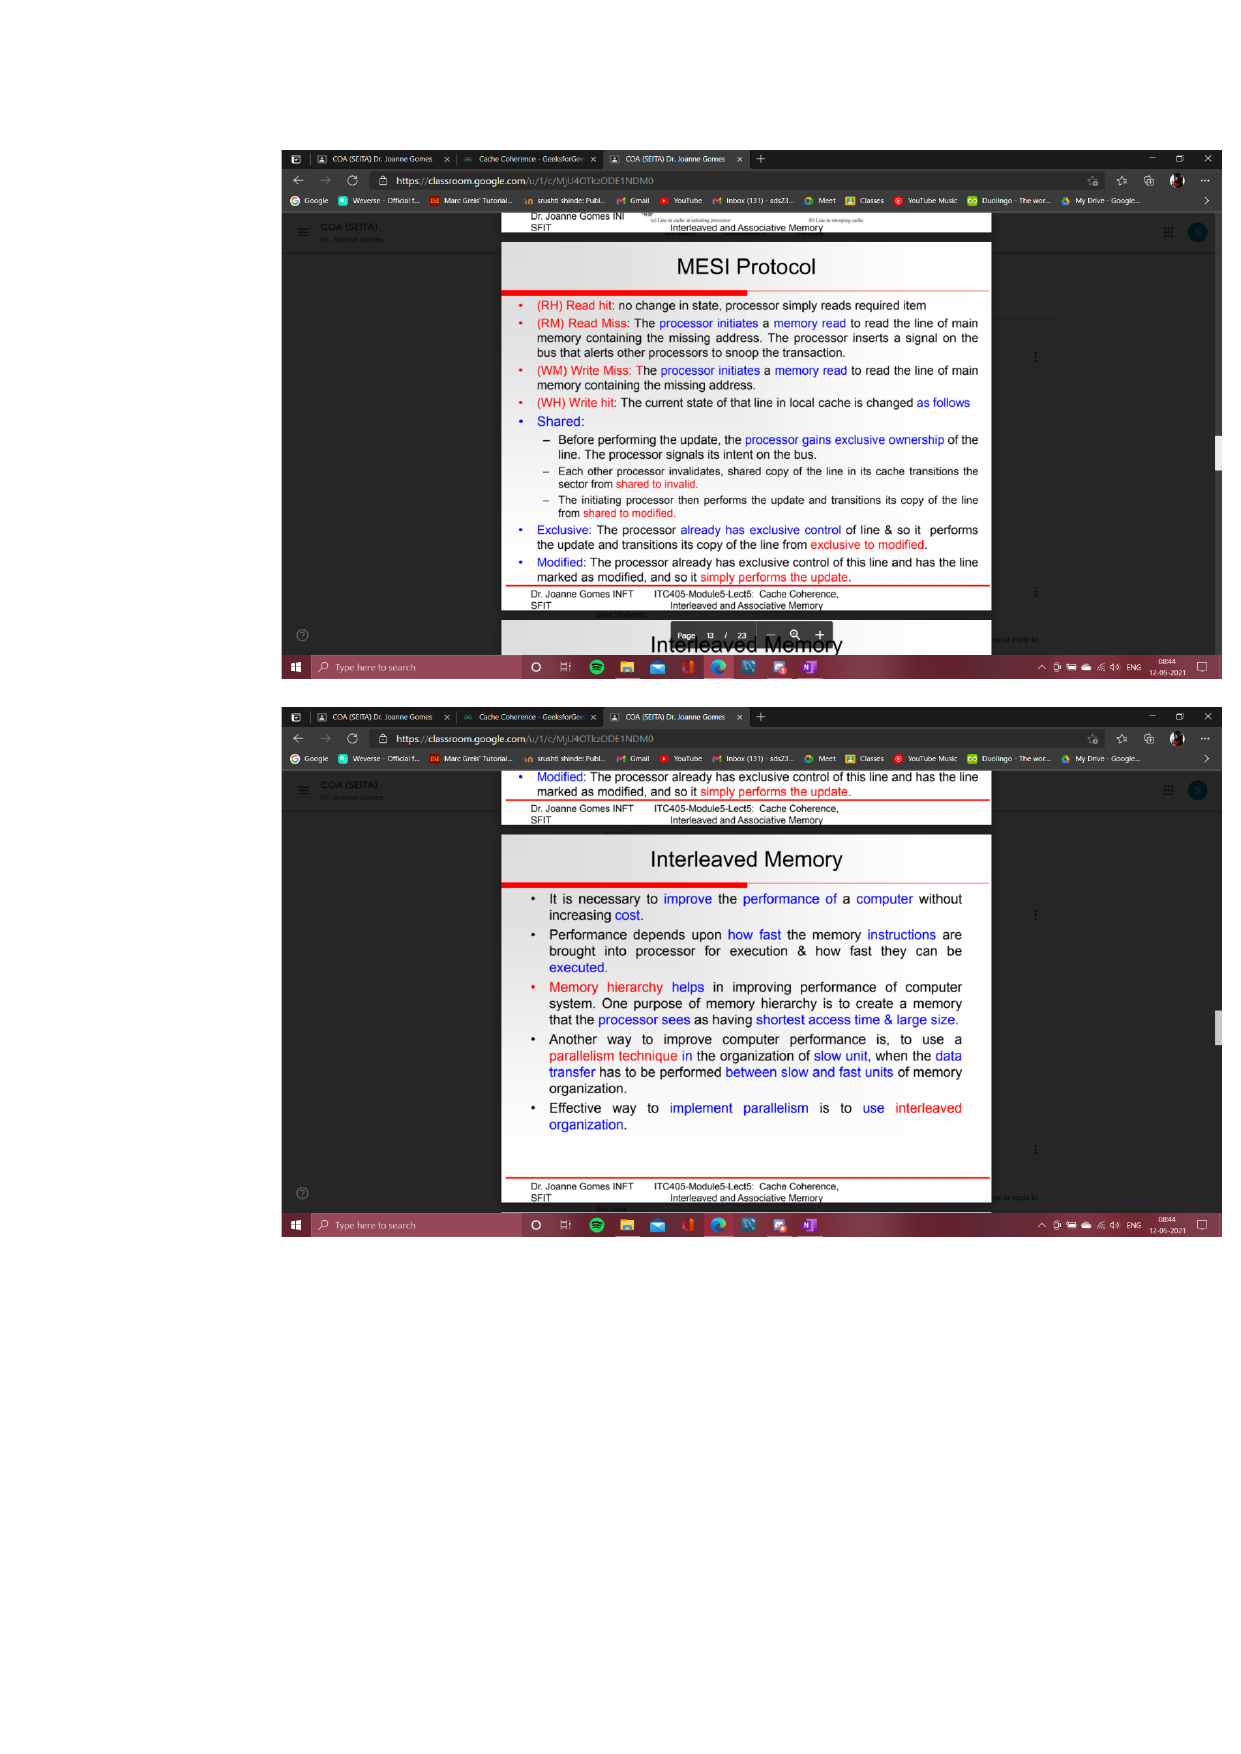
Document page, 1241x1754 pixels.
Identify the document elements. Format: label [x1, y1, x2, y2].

picture [281, 707, 1222, 1237]
picture [281, 150, 1222, 679]
